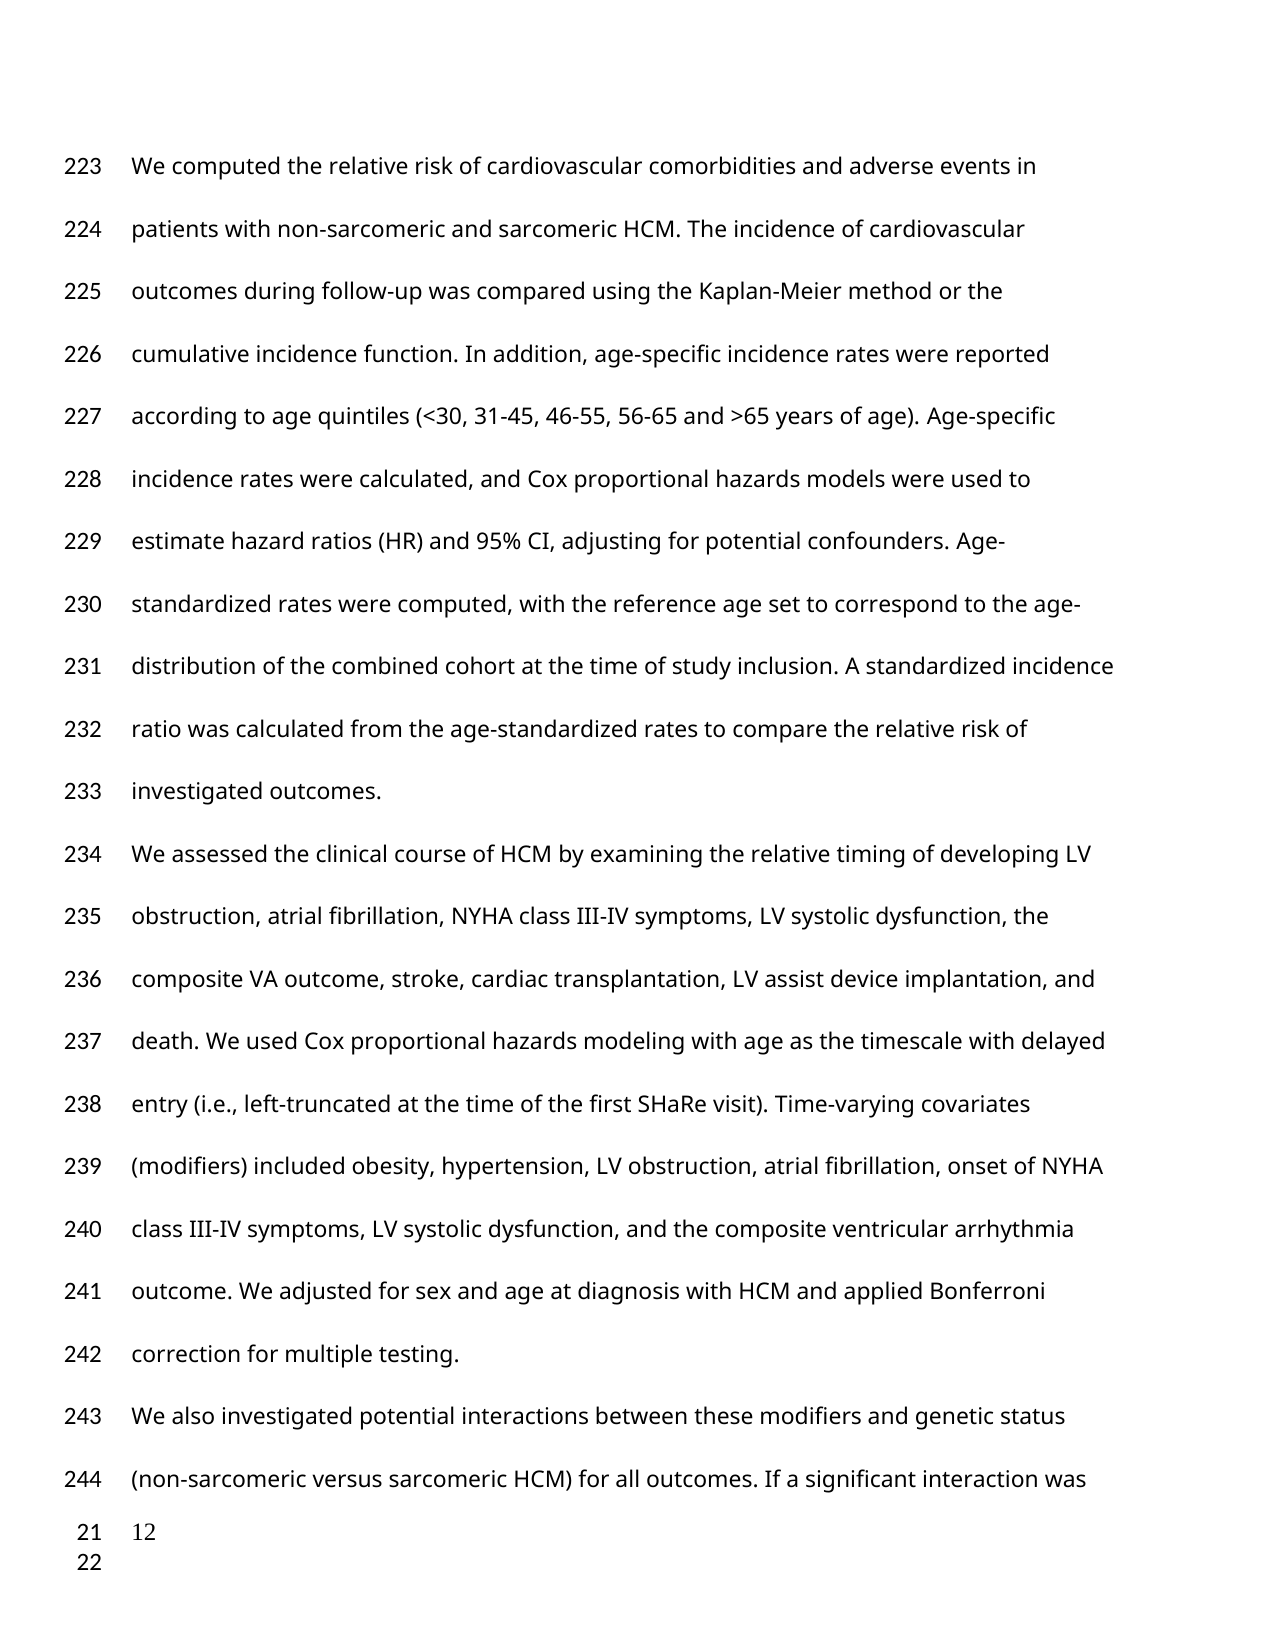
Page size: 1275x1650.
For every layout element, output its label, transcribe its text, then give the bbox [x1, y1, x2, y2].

text We assessed the clinical course of HCM by examining the relative timing of developing LV obstruction, atrial fibrillation, NYHA class III-IV symptoms, LV systolic dysfunction, the composite VA outcome, stroke, cardiac transplantation, LV assist device implantation, and death. We used Cox proportional hazards modeling with age as the timescale with delayed entry (i.e., left-truncated at the time of the first SHaRe visit). Time-varying covariates (modifiers) included obesity, hypertension, LV obstruction, atrial fibrillation, onset of NYHA class III-IV symptoms, LV systolic dysfunction, and the composite ventricular arrhythmia outcome. We adjusted for sex and age at diagnosis with HCM and applied Bonferroni correction for multiple testing. [131, 837, 1125, 1369]
text We computed the relative risk of cardiovascular comorbidities and adverse events in patients with non-sarcomeric and sarcomeric HCM. The incidence of cardiovascular outcomes during follow-up was compared using the Kaplan-Meier method or the cumulative incidence function. In addition, age-specific incidence rates were reported according to age quintiles (<30, 31-45, 46-55, 56-65 and >65 years of age). Age-specific incidence rates were calculated, and Cox proportional hazards models were used to estimate hazard ratios (HR) and 95% CI, adjusting for potential confounders. Age-standardized rates were computed, with the reference age set to correspond to the age-distribution of the combined cohort at the time of study inclusion. A standardized incidence ratio was calculated from the age-standardized rates to compare the relative risk of investigated outcomes. [131, 150, 1125, 806]
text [131, 1400, 1125, 1494]
